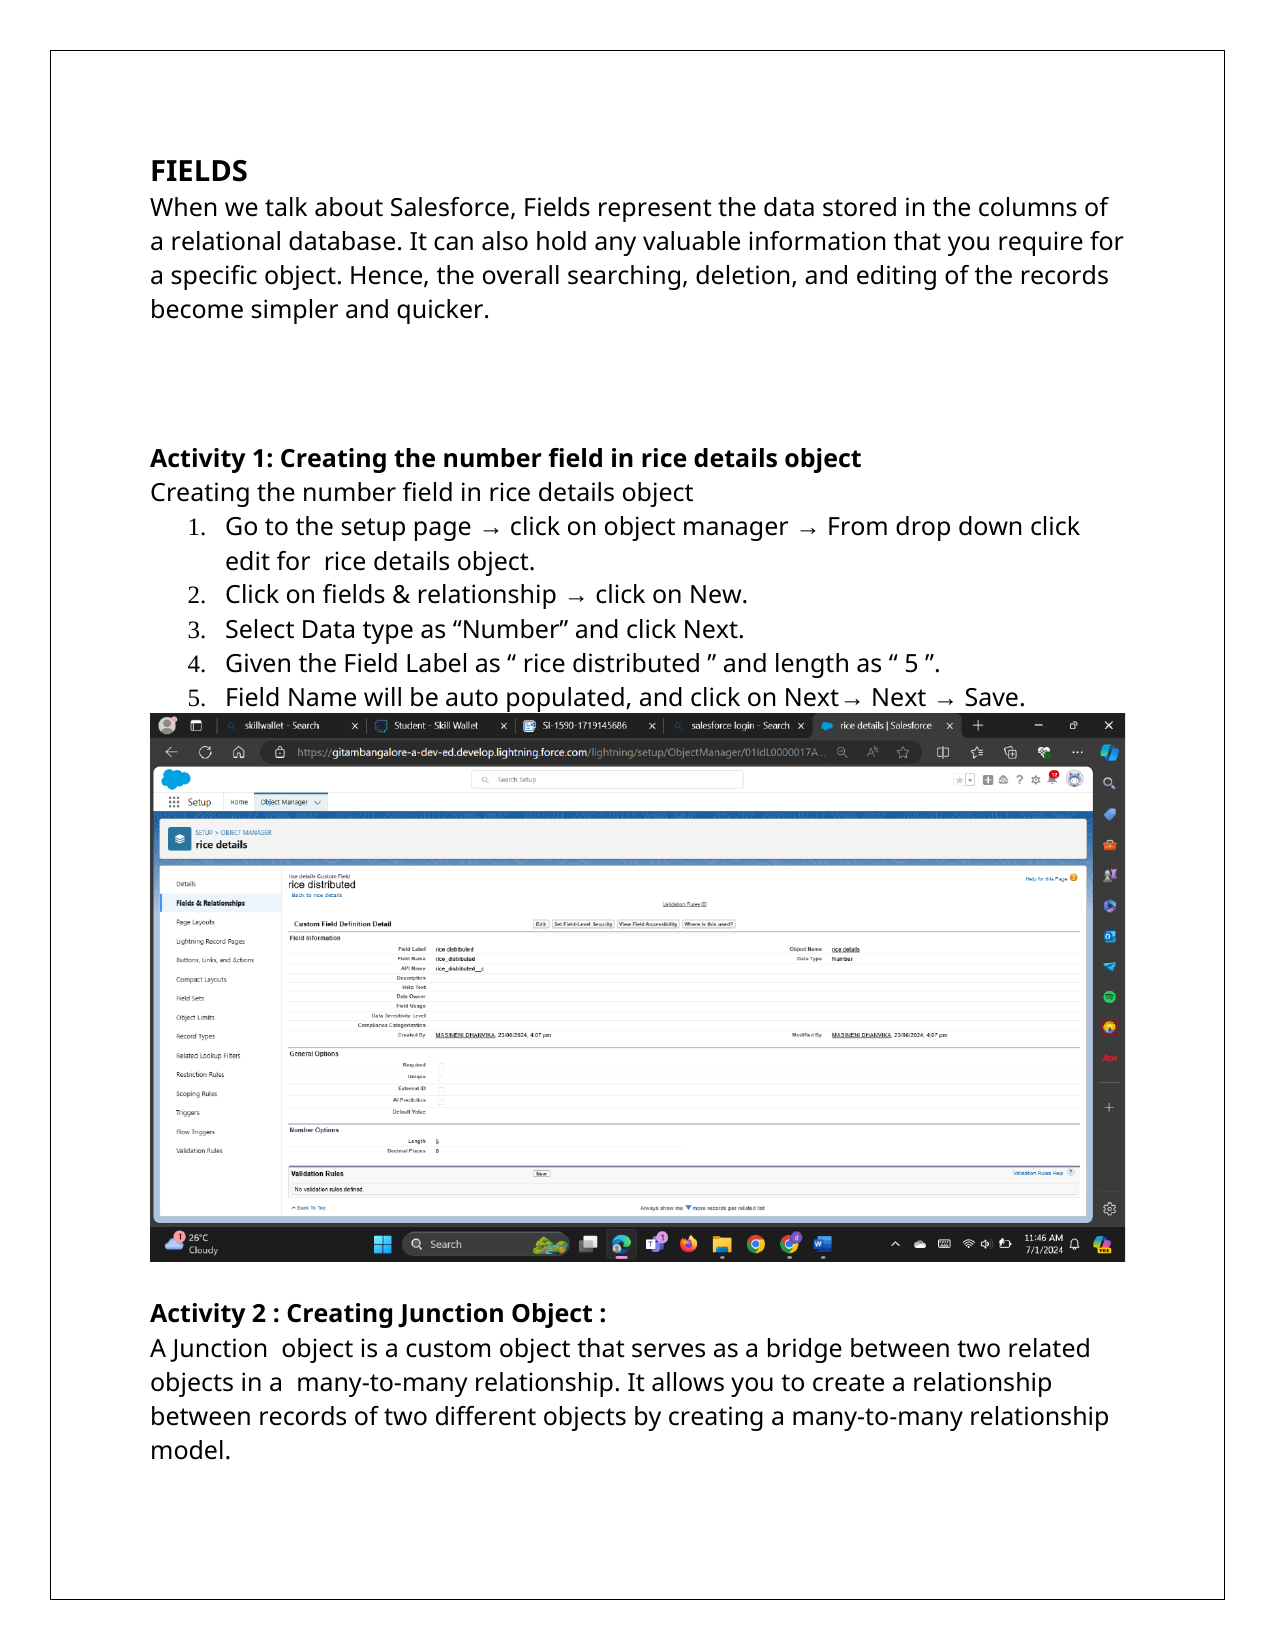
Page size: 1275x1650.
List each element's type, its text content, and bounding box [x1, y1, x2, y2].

text When we talk about Salesforce, Fields represent the data stored in the columns of a relational database. It can also hold any valuable information that you require for a specific object. Hence, the overall searching, deletion, and editing of the records become simpler and quicker. [150, 190, 1125, 326]
picture [150, 713, 1125, 1262]
list Click on fields & relationship → click on New. [187, 577, 1125, 611]
text Creating the number field in rice details object [150, 475, 1125, 509]
text Activity 2 : Creating Junction Object : [150, 1296, 1125, 1330]
text A Junction object is a custom object that serves as a bridge between two related objects in a many-to-many relationship. It allows you to create a relationship between records of two different objects by creating a many-to-many relationship model. [150, 1330, 1125, 1466]
text Activity 1: Creating the number field in rice details object [150, 441, 1125, 475]
list Select Data type as “Number” and click Next. [187, 611, 1125, 645]
text FIELDS [150, 150, 1125, 190]
list Field Name will be auto populated, and click on Next→ Next → Save. [187, 679, 1125, 713]
list Go to the setup page → click on object manager → From drop down click edit for rice details object. [187, 509, 1125, 577]
list Given the Field Label as “ rice distributed ” and length as “ 5 ”. [187, 645, 1125, 679]
